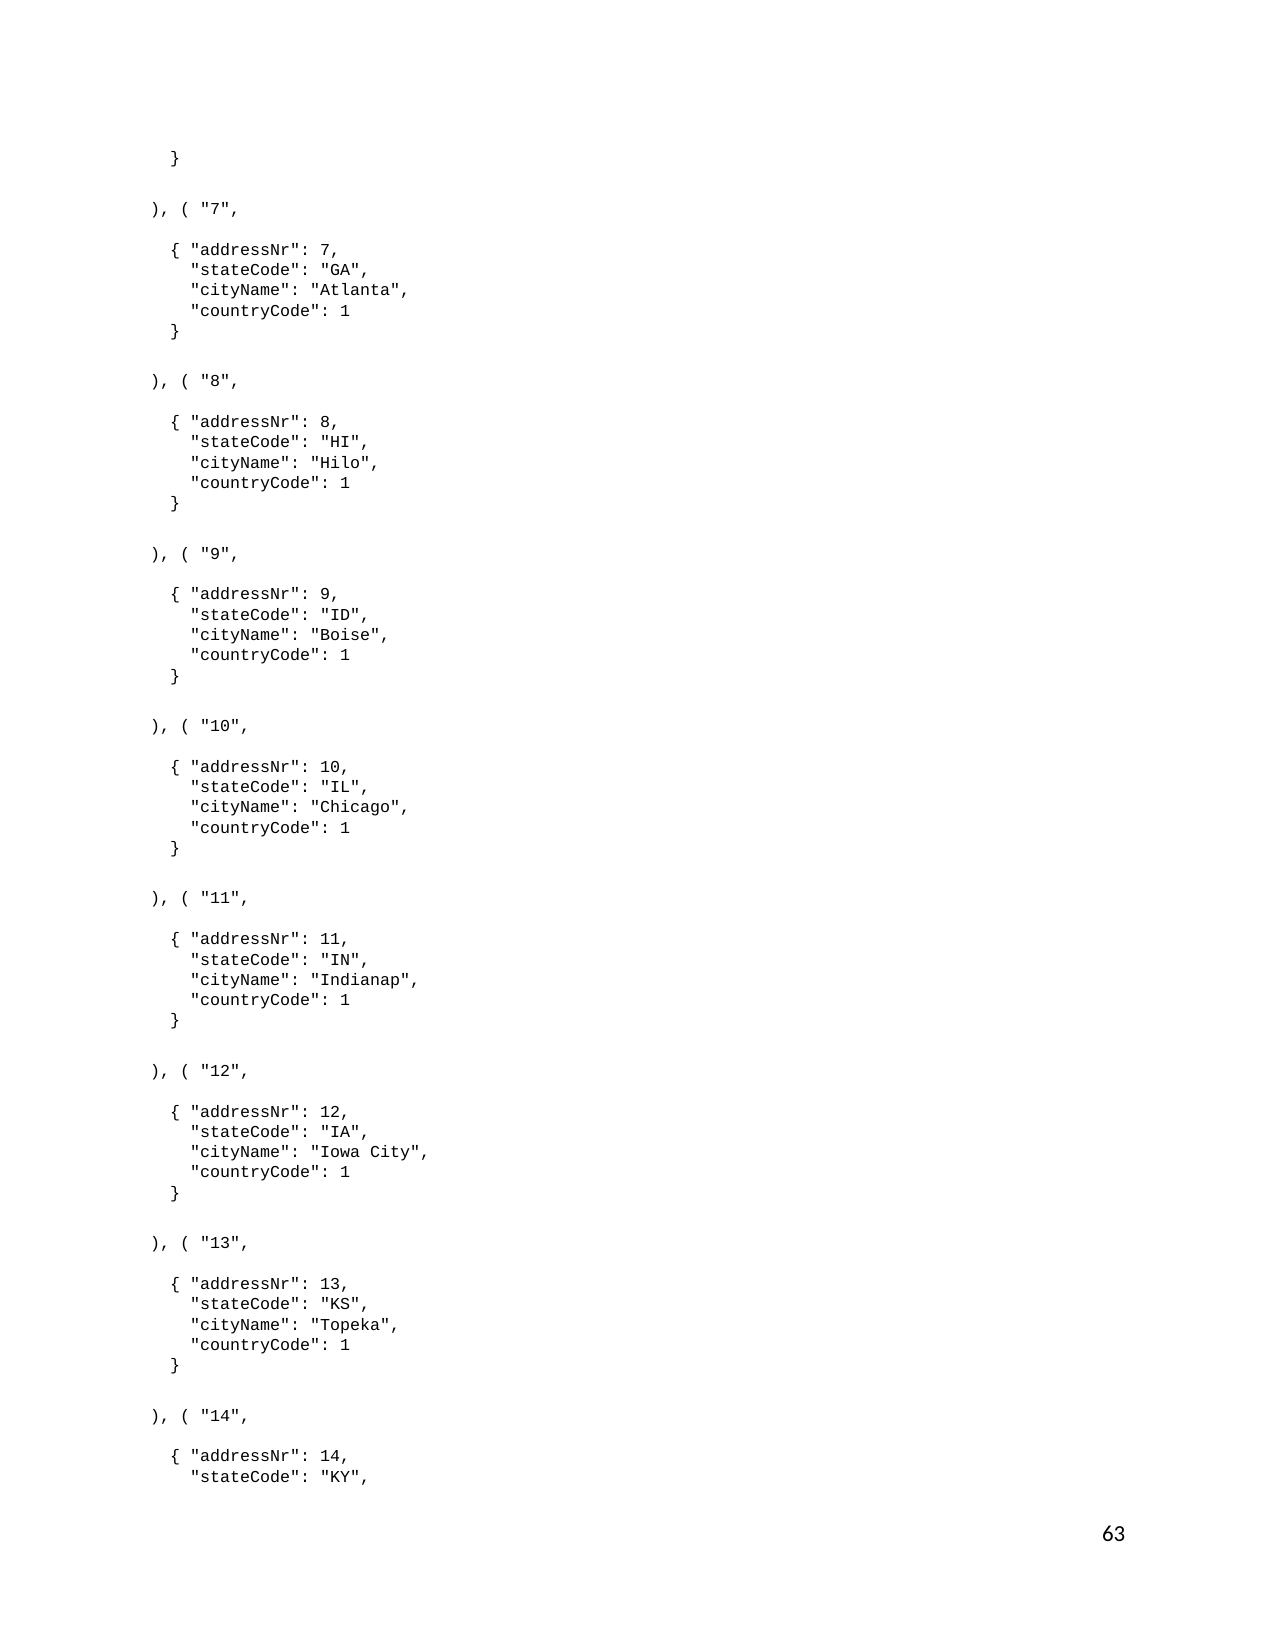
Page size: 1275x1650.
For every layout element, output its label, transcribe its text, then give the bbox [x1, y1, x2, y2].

text "cityName": "Chicago", [150, 799, 1125, 818]
text "cityName": "Iowa City", [150, 1144, 1125, 1163]
text } [150, 495, 1125, 514]
text ), ( "13", [150, 1235, 1125, 1254]
text "countryCode": 1 [150, 474, 1125, 493]
text "cityName": "Hilo", [150, 454, 1125, 473]
text { "addressNr": 8, [150, 413, 1125, 432]
text "stateCode": "KY", [150, 1468, 1125, 1487]
text ), ( "8", [150, 373, 1125, 392]
text "stateCode": "ID", [150, 606, 1125, 625]
text "countryCode": 1 [150, 647, 1125, 666]
text { "addressNr": 13, [150, 1276, 1125, 1294]
text ), ( "10", [150, 718, 1125, 737]
text "countryCode": 1 [150, 1336, 1125, 1355]
text "stateCode": "IL", [150, 779, 1125, 797]
text { "addressNr": 10, [150, 758, 1125, 777]
text "stateCode": "KS", [150, 1296, 1125, 1315]
text { "addressNr": 11, [150, 931, 1125, 949]
text ), ( "9", [150, 545, 1125, 564]
text ), ( "12", [150, 1062, 1125, 1081]
text { "addressNr": 14, [150, 1448, 1125, 1467]
text } [150, 839, 1125, 858]
text "stateCode": "GA", [150, 261, 1125, 280]
text "stateCode": "IA", [150, 1123, 1125, 1142]
text { "addressNr": 12, [150, 1103, 1125, 1122]
text "countryCode": 1 [150, 992, 1125, 1011]
text { "addressNr": 9, [150, 586, 1125, 605]
text "stateCode": "IN", [150, 951, 1125, 970]
text "cityName": "Indianap", [150, 971, 1125, 990]
text ), ( "7", [150, 201, 1125, 219]
text } [150, 1012, 1125, 1031]
text { "addressNr": 7, [150, 241, 1125, 260]
text } [150, 667, 1125, 686]
text } [150, 1357, 1125, 1376]
text "stateCode": "HI", [150, 434, 1125, 453]
text } [150, 1184, 1125, 1203]
text "countryCode": 1 [150, 302, 1125, 321]
text "cityName": "Topeka", [150, 1316, 1125, 1335]
text "cityName": "Atlanta", [150, 282, 1125, 301]
text ), ( "11", [150, 890, 1125, 909]
text } [150, 322, 1125, 341]
text "countryCode": 1 [150, 1164, 1125, 1183]
text "cityName": "Boise", [150, 627, 1125, 645]
text } [150, 150, 1125, 169]
text ), ( "14", [150, 1407, 1125, 1426]
text "countryCode": 1 [150, 819, 1125, 838]
